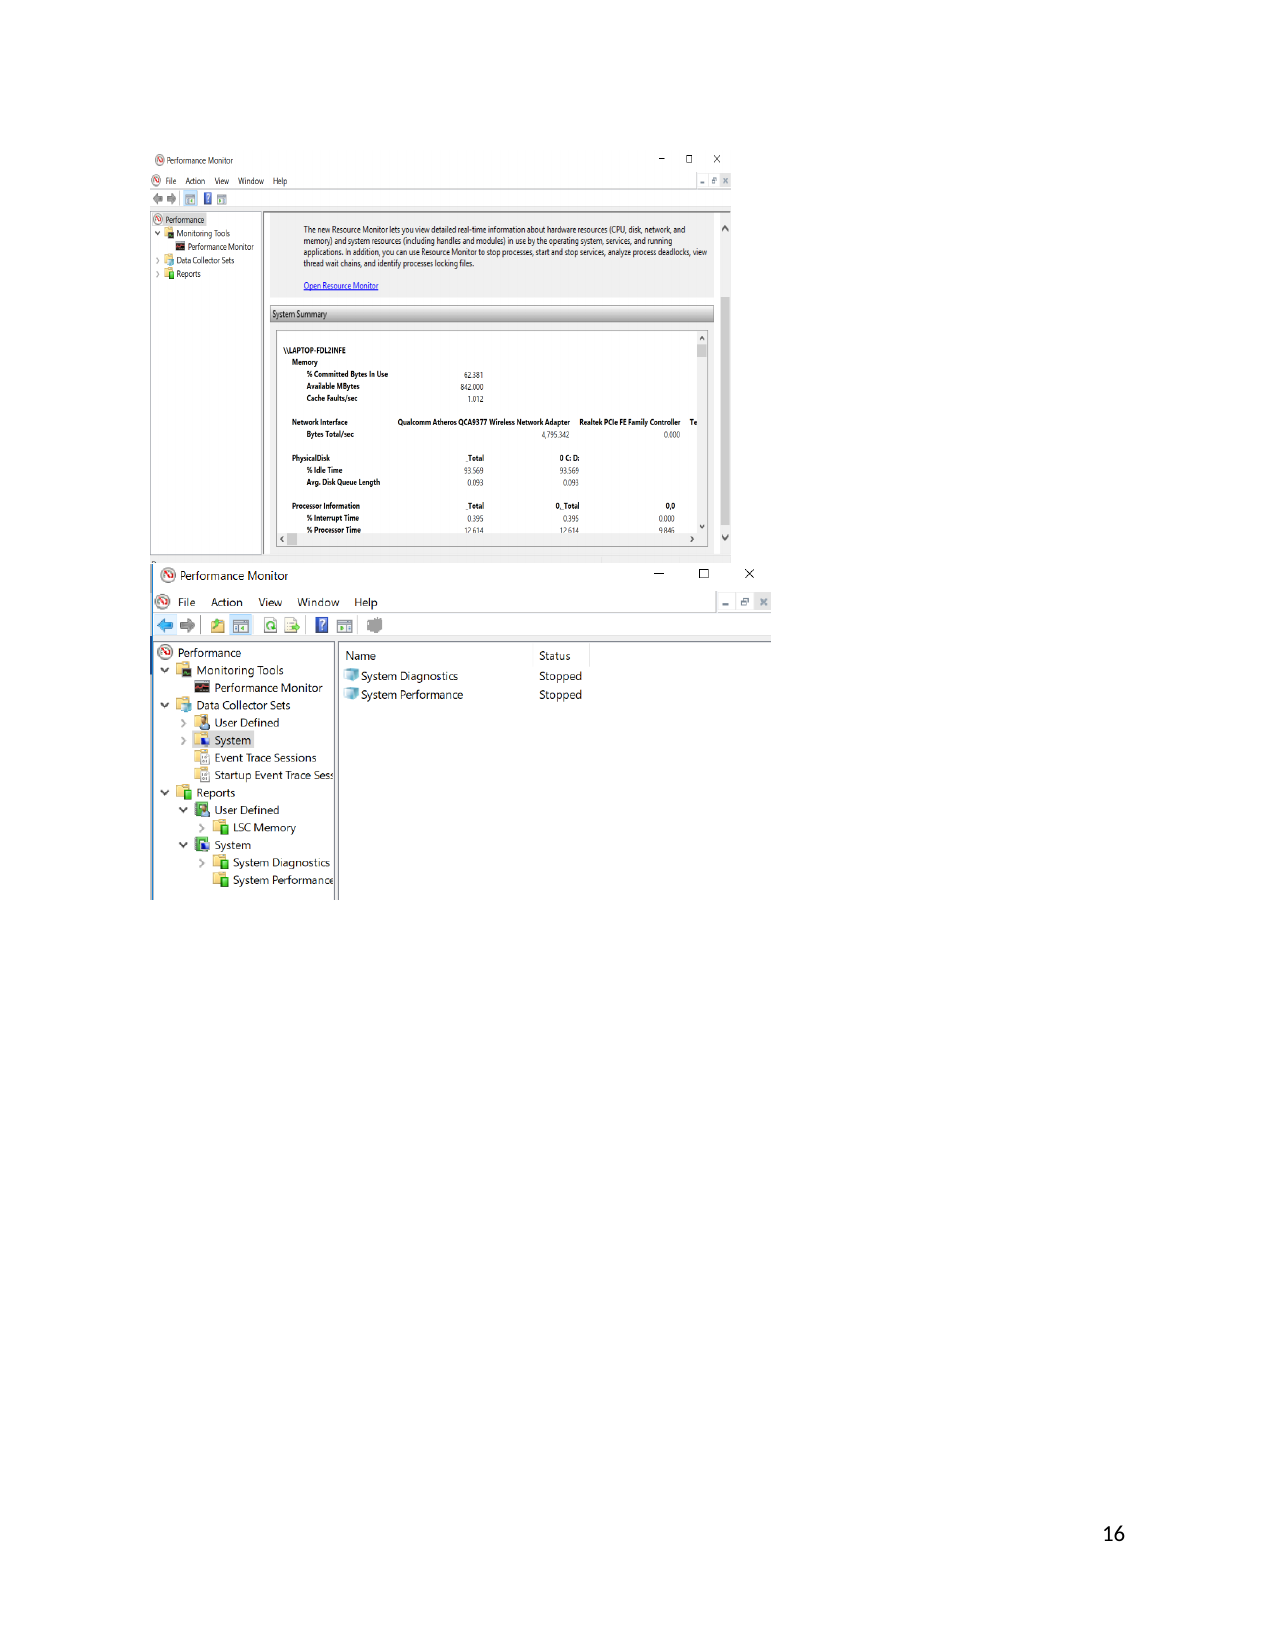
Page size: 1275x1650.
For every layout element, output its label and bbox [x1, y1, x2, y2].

picture [150, 150, 731, 563]
picture [150, 564, 771, 900]
